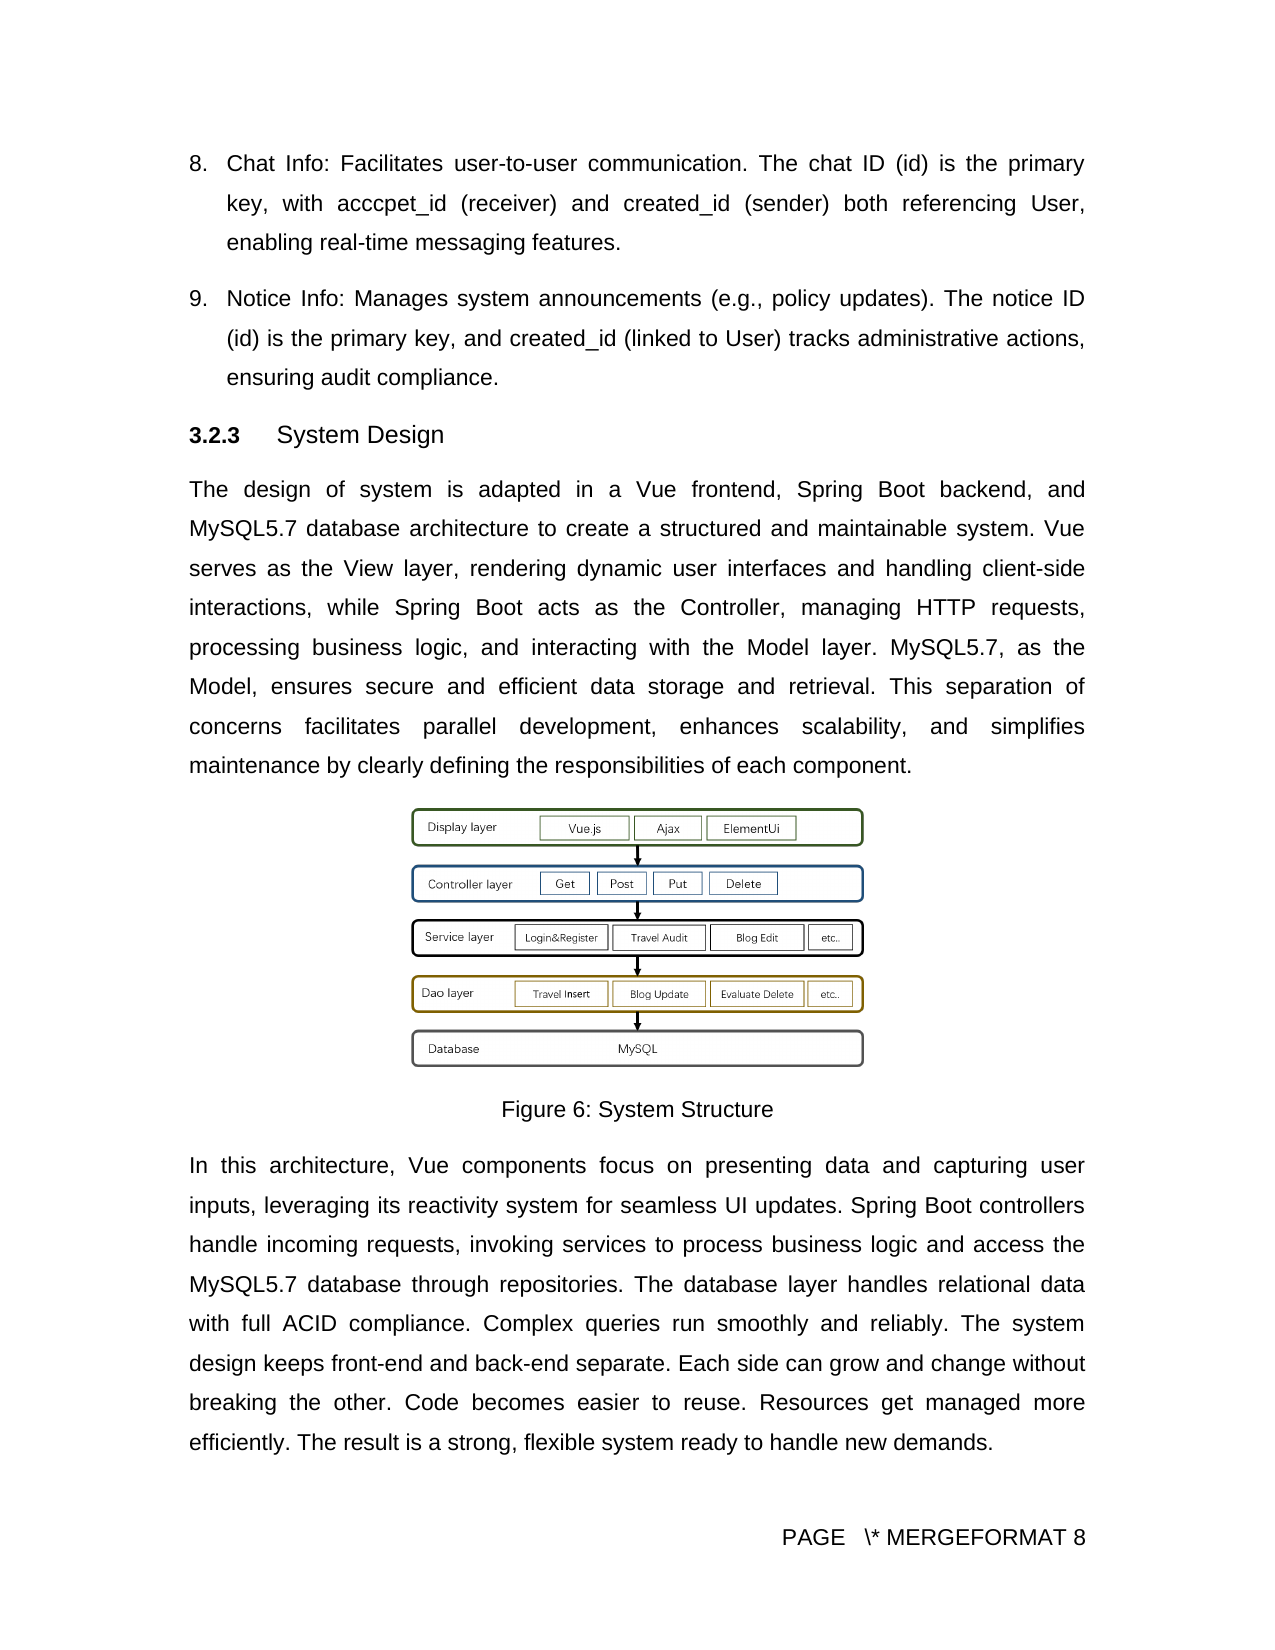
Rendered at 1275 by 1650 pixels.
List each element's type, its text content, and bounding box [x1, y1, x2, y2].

list Chat Info: Facilitates user-to-user communication. The chat ID (id) is the primary key, with acccpet_id (receiver) and created_id (sender) both referencing User, enabling real-time messaging features. [189, 150, 1086, 255]
list Notice Info: Manages system announcements (e.g., policy updates). The notice ID (id) is the primary key, and created_id (linked to User) tracks administrative actions, ensuring audit compliance. [189, 285, 1086, 390]
subtitle System Design [189, 420, 1086, 449]
text In this architecture, Vue components focus on presenting data and capturing user inputs, leveraging its reactivity system for seamless UI updates. Spring Boot controllers handle incoming requests, invoking services to process business logic and access the MySQL5.7 database through repositories. The database layer handles relational data with full ACID compliance. Complex queries run smoothly and reliably. The system design keeps front-end and back-end separate. Each side can grow and change without breaking the other. Code becomes easier to reuse. Resources get managed more efficiently. The result is a strong, flexible system ready to handle new demands. [189, 1152, 1086, 1455]
text Figure 6: System Structure [189, 1096, 1086, 1123]
picture [411, 808, 864, 1067]
text The design of system is adapted in a Vue frontend, Spring Boot backend, and MySQL5.7 database architecture to create a structured and maintainable system. Vue serves as the View layer, rendering dynamic user interfaces and handling client-side interactions, while Spring Boot acts as the Controller, managing HTTP requests, processing business logic, and interacting with the Model layer. MySQL5.7, as the Model, ensures secure and efficient data storage and retrieval. This separation of concerns facilitates parallel development, enhances scalability, and simplifies maintenance by clearly defining the responsibilities of each component. [189, 476, 1086, 778]
